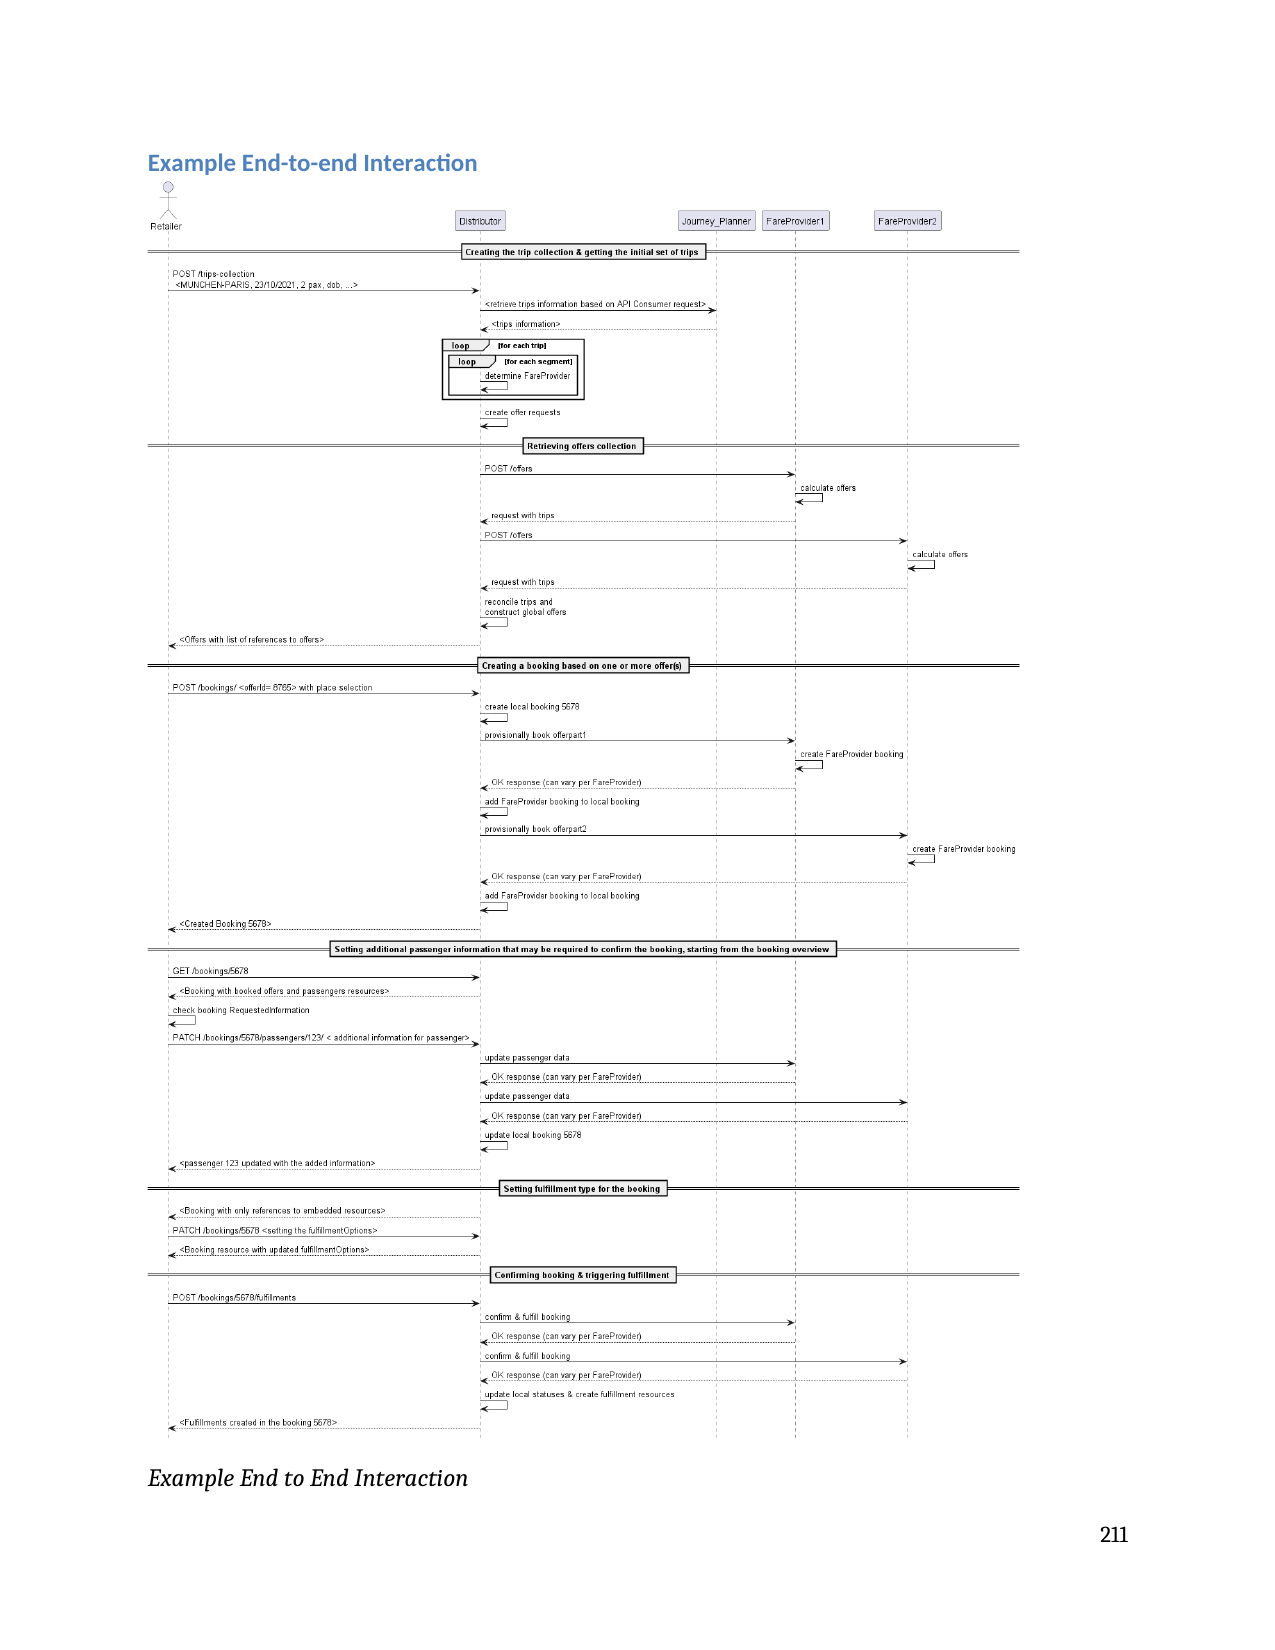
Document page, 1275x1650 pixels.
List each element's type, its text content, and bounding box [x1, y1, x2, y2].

picture [147, 178, 1023, 1443]
text Example End to End Interaction [148, 1464, 1127, 1492]
subtitle Example End-to-end Interaction [148, 148, 1127, 178]
